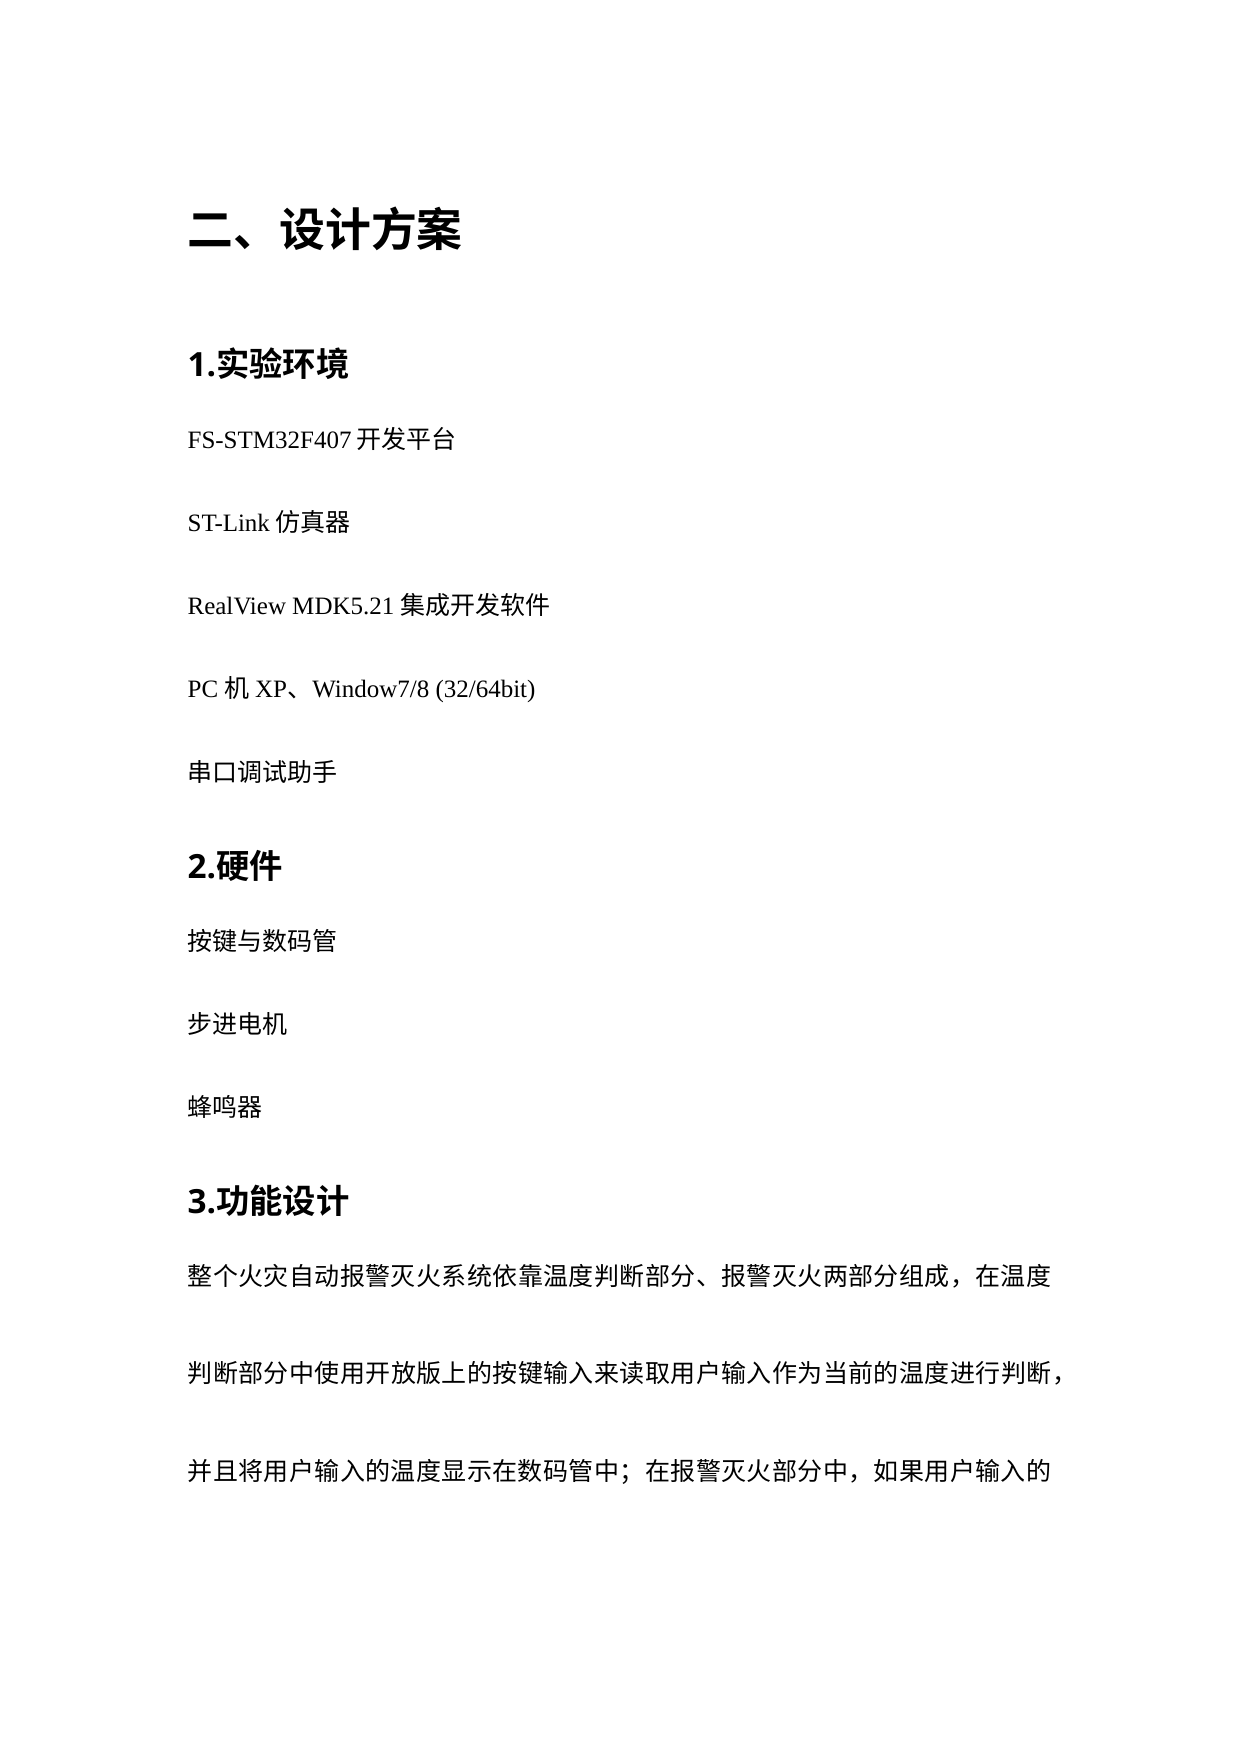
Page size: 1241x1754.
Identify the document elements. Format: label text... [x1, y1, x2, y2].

text PC 机 XP、Window7/8 (32/64bit) [187, 654, 1053, 719]
text ST-Link仿真器 [187, 488, 1053, 553]
text FS-STM32F407开发平台 [187, 405, 1053, 470]
subtitle 二、设计方案 [187, 178, 1053, 276]
text 串口调试助手 [187, 738, 1053, 803]
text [187, 1242, 1053, 1502]
text 按键与数码管 [187, 907, 1053, 972]
subtitle 1.实验环境 [187, 330, 1053, 395]
subtitle 3.功能设计 [187, 1166, 1053, 1231]
text 蜂鸣器 [187, 1073, 1053, 1138]
text RealView MDK5.21 集成开发软件 [187, 571, 1053, 636]
text 步进电机 [187, 990, 1053, 1055]
subtitle 2.硬件 [187, 831, 1053, 896]
